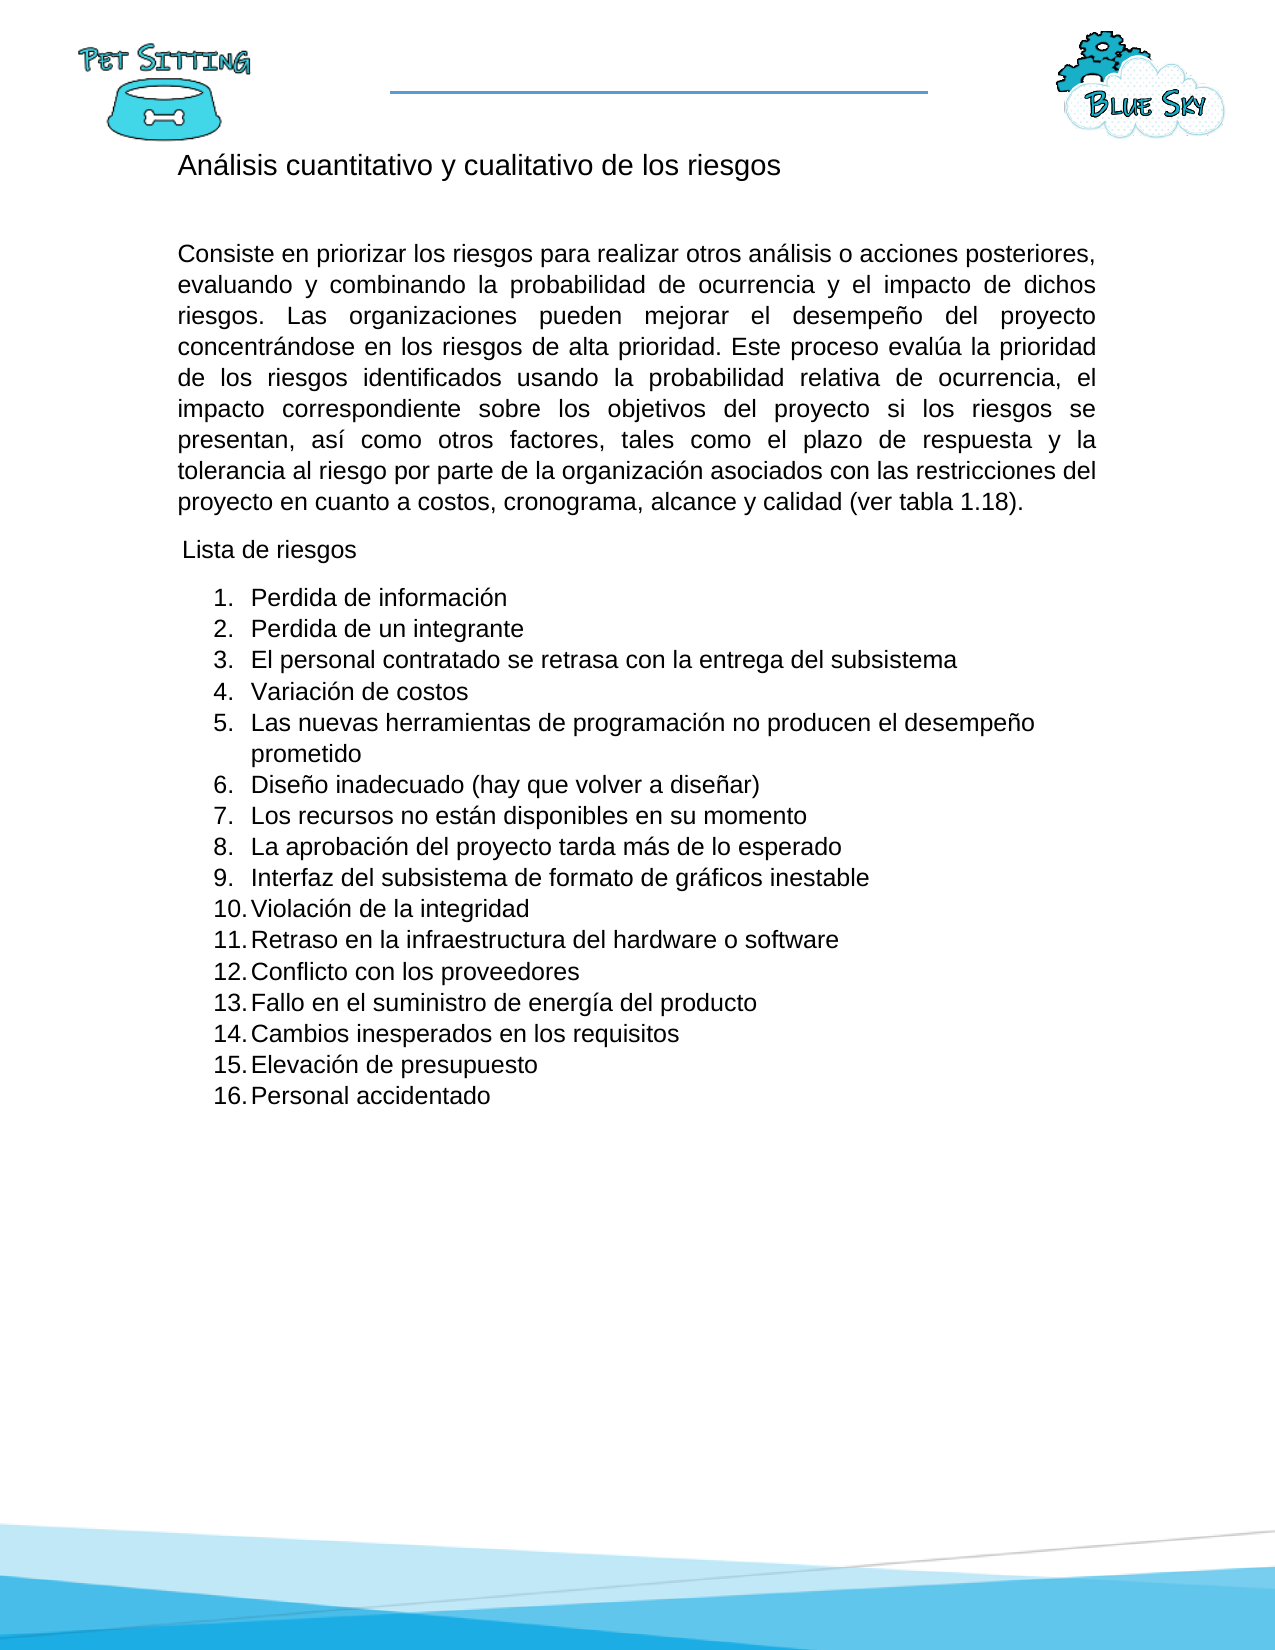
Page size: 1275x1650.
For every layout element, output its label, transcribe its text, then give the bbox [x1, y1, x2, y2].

picture [1050, 31, 1230, 143]
subtitle Análisis cuantitativo y cualitativo de los riesgos [177, 148, 1098, 181]
picture [0, 1485, 1275, 1650]
list El personal contratado se retrasa con la entrega del subsistema [213, 645, 1098, 674]
list Conflicto con los proveedores [213, 957, 1098, 985]
list Interfaz del subsistema de formato de gráficos inestable [213, 863, 1098, 892]
text Consiste en priorizar los riesgos para realizar otros análisis o acciones posteriores, evaluando y combinando la probabilidad de ocurrencia y el impacto de dichos riesgos. Las organizaciones pueden mejorar el desempeño del proyecto concentrándose en los riesgos de alta prioridad. Este proceso evalúa la prioridad de los riesgos identificados usando la probabilidad relativa de ocurrencia, el impacto correspondiente sobre los objetivos del proyecto si los riesgos se presentan, así como otros factores, tales como el plazo de respuesta y la tolerancia al riesgo por parte de la organización asociados con las restricciones del proyecto en cuanto a costos, cronograma, alcance y calidad (ver tabla 1.18). [177, 239, 1098, 516]
text Lista de riesgos [177, 535, 1098, 564]
list Variación de costos [213, 676, 1098, 705]
list Perdida de un integrante [213, 614, 1098, 643]
list Perdida de información [213, 583, 1098, 612]
list Retraso en la infraestructura del hardware o software [213, 926, 1098, 954]
list Fallo en el suministro de energía del producto [213, 988, 1098, 1017]
list La aprobación del proyecto tarda más de lo esperado [213, 832, 1098, 861]
list Diseño inadecuado (hay que volver a diseñar) [213, 770, 1098, 798]
list Violación de la integridad [213, 894, 1098, 923]
list Los recursos no están disponibles en su momento [213, 801, 1098, 830]
list Las nuevas herramientas de programación no producen el desempeño prometido [213, 708, 1098, 767]
list Personal accidentado [213, 1081, 1098, 1110]
list Elevación de presupuesto [213, 1050, 1098, 1079]
list Cambios inesperados en los requisitos [213, 1019, 1098, 1048]
picture [71, 31, 260, 148]
